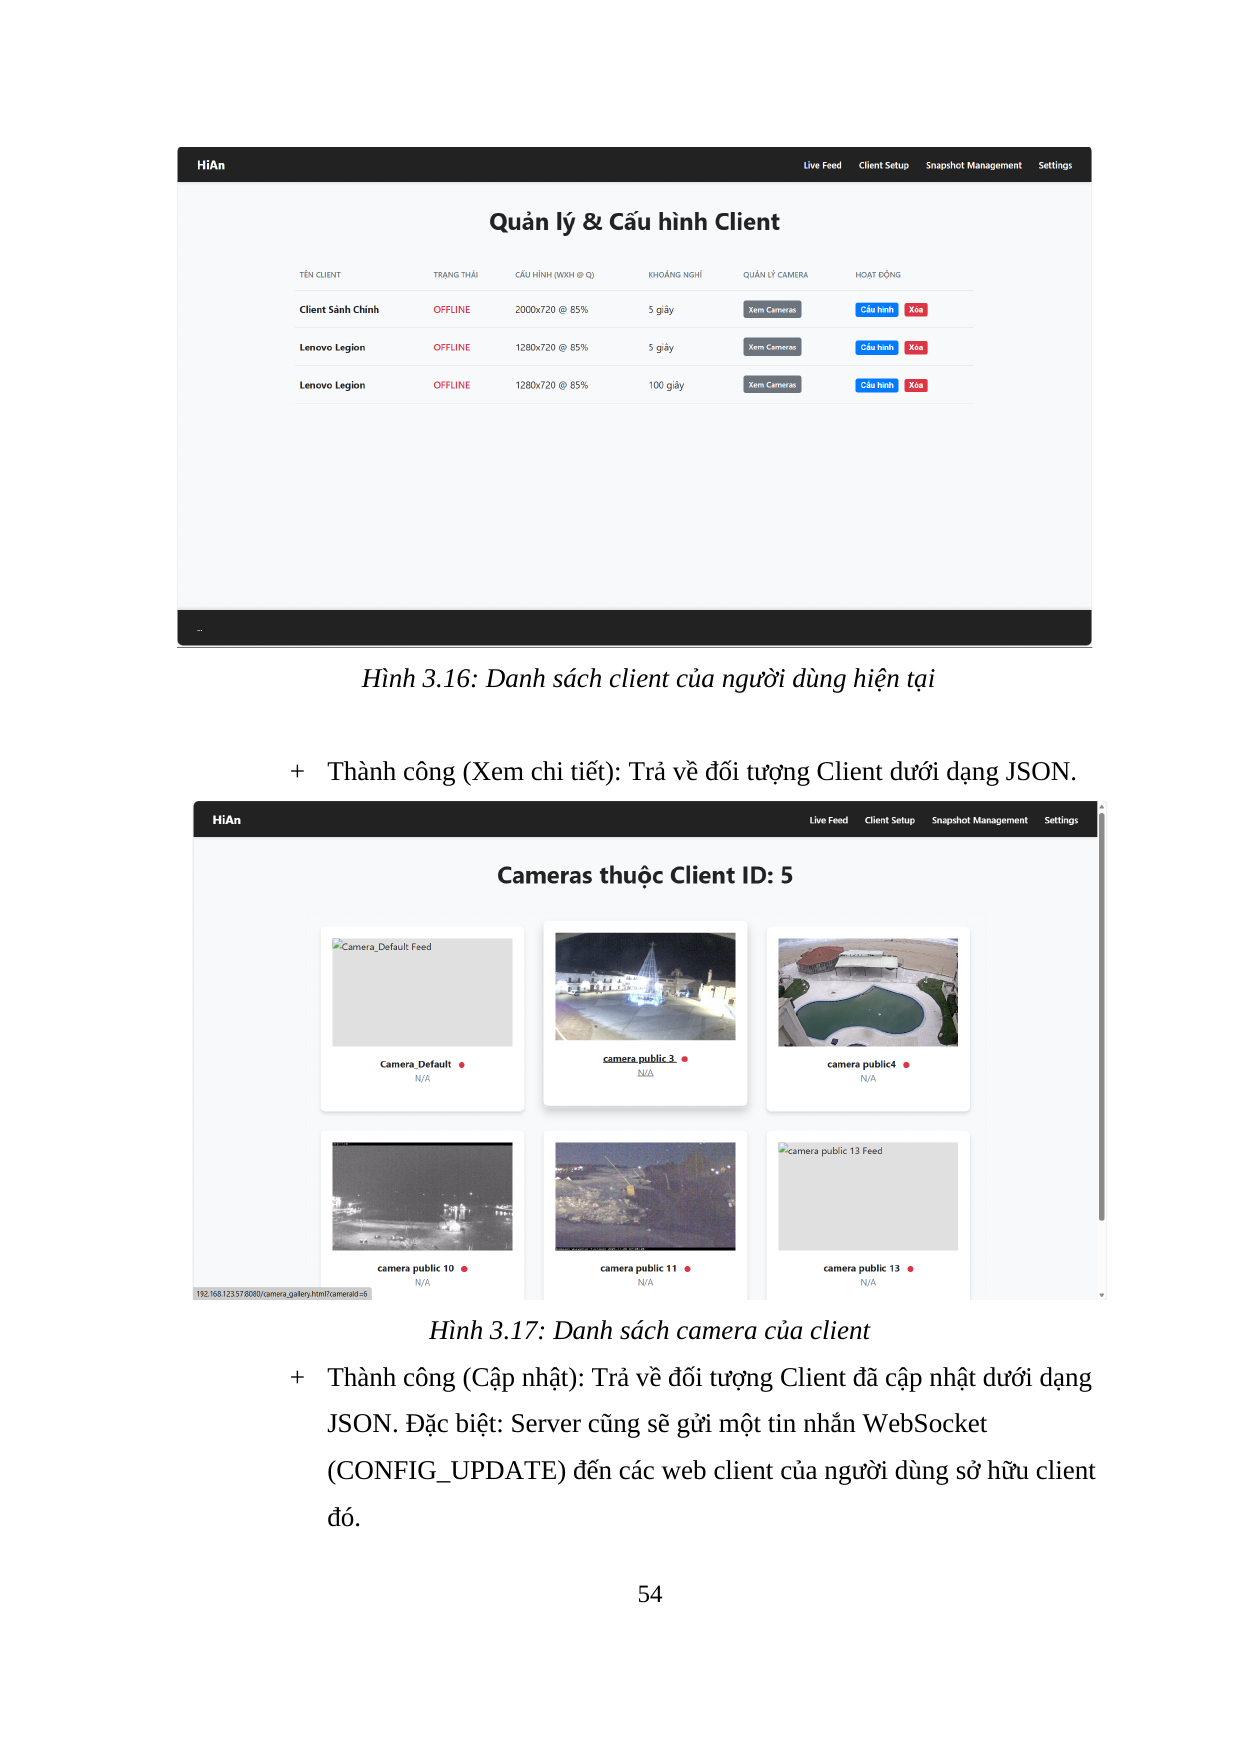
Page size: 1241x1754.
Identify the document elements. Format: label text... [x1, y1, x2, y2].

text Hình 3.17: Danh sách camera của client [177, 1314, 1122, 1345]
list Thành công (Xem chi tiết): Trả về đối tượng Client dưới dạng JSON. [289, 755, 1122, 786]
list Thành công (Cập nhật): Trả về đối tượng Client đã cập nhật dưới dạng JSON. Đặc biệt: Server cũng sẽ gửi một tin nhắn WebSocket (CONFIG_UPDATE) đến các web client của người dùng sở hữu client đó. [289, 1361, 1122, 1532]
picture [192, 801, 1108, 1300]
text Hình 3.16: Danh sách client của người dùng hiện tại [177, 662, 1122, 693]
picture [177, 147, 1093, 648]
